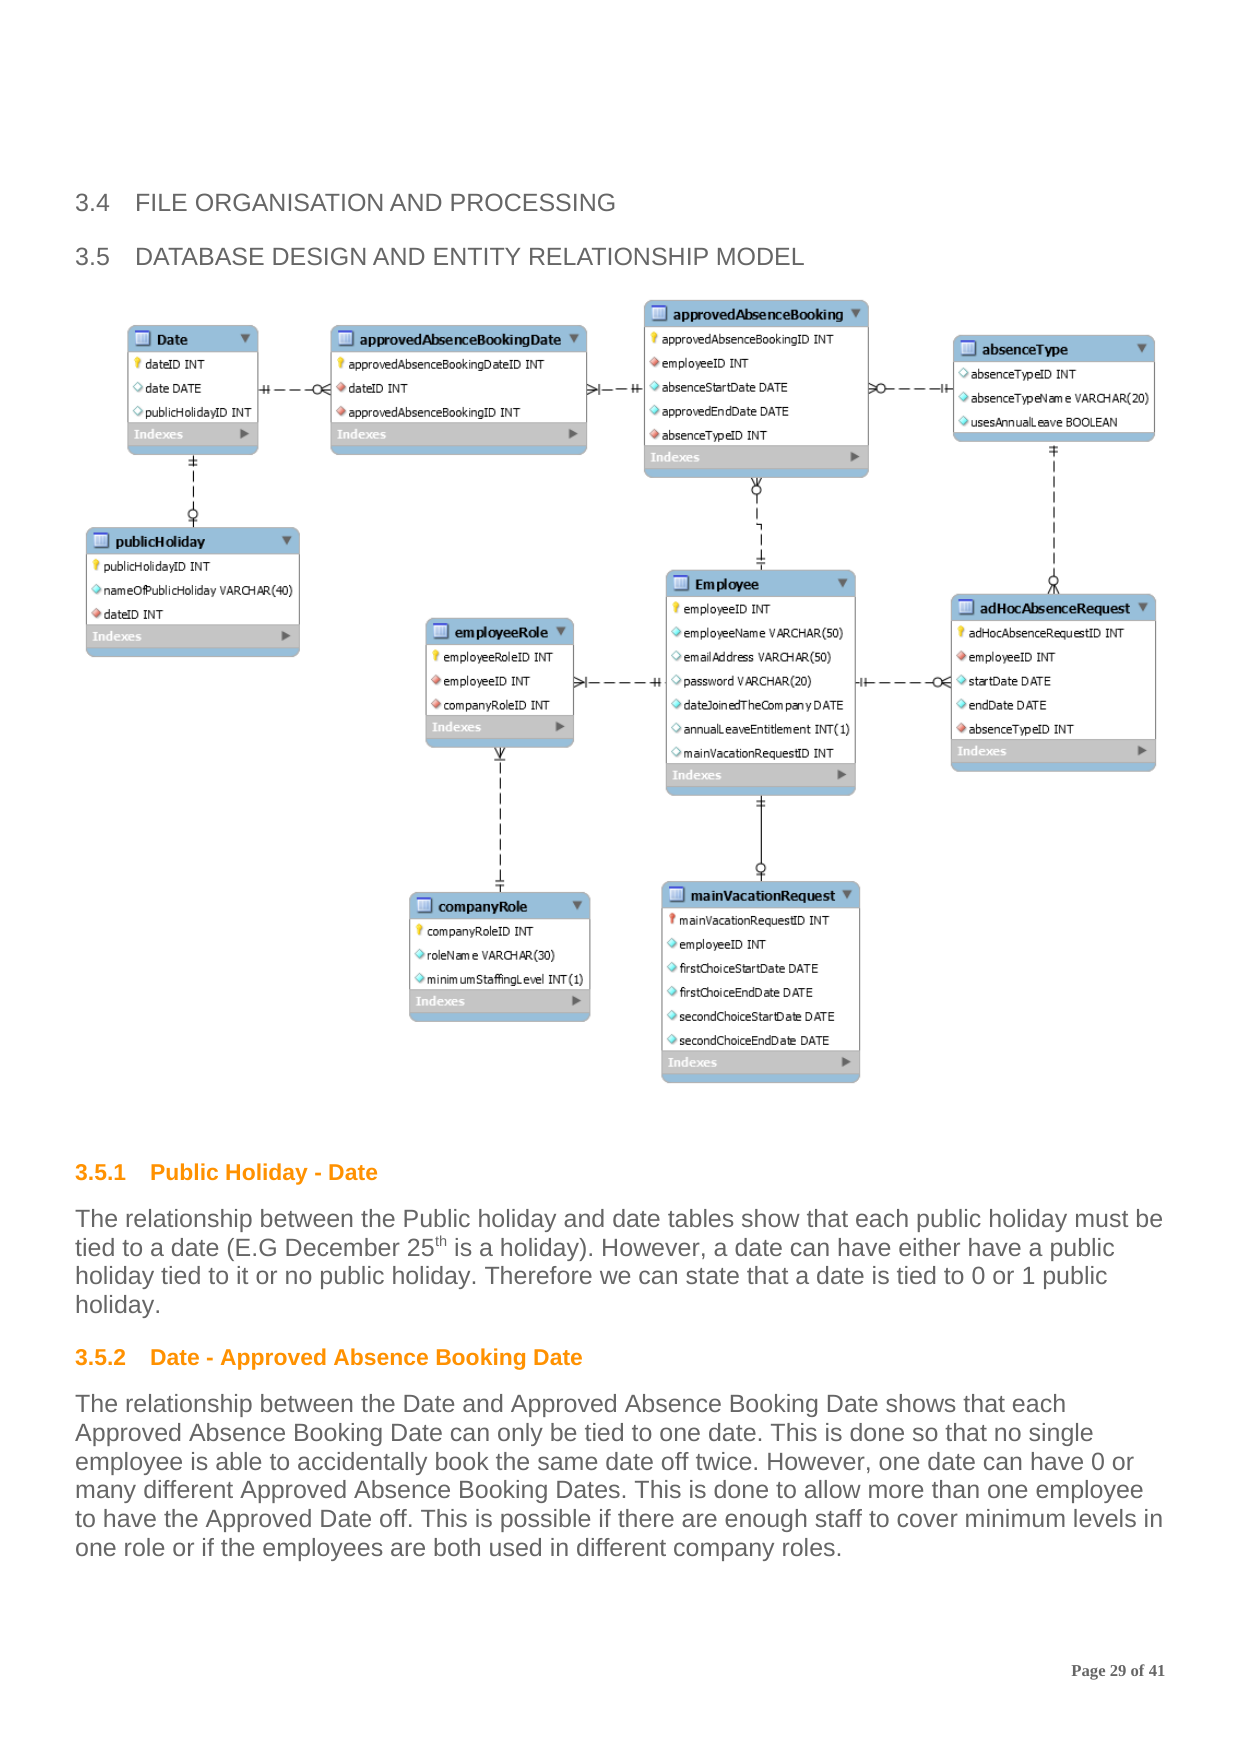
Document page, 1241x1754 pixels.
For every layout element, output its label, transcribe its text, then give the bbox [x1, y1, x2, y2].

list Public Holiday - Date [75, 1159, 1165, 1185]
subtitle file organisation and processing [75, 188, 1165, 217]
picture [75, 289, 1166, 1093]
list Date - Approved Absence Booking Date [75, 1344, 1165, 1370]
subtitle database design and entity relationship model [75, 242, 1165, 271]
text The relationship between the Public holiday and date tables show that each public holiday must be tied to a date (E.G December 25th is a holiday). However, a date can have either have a public holiday tied to it or no public holiday. Therefore we can state that a date is tied to 0 or 1 public holiday. [75, 1204, 1165, 1319]
text The relationship between the Date and Approved Absence Booking Date shows that each Approved Absence Booking Date can only be tied to one date. This is done so that no single employee is able to accidentally book the same date off twice. However, one date can have 0 or many different Approved Absence Booking Dates. This is done to allow more than one employee to have the Approved Date off. This is possible if there are enough staff to cover minimum levels in one role or if the employees are both used in different company roles. [75, 1389, 1165, 1561]
